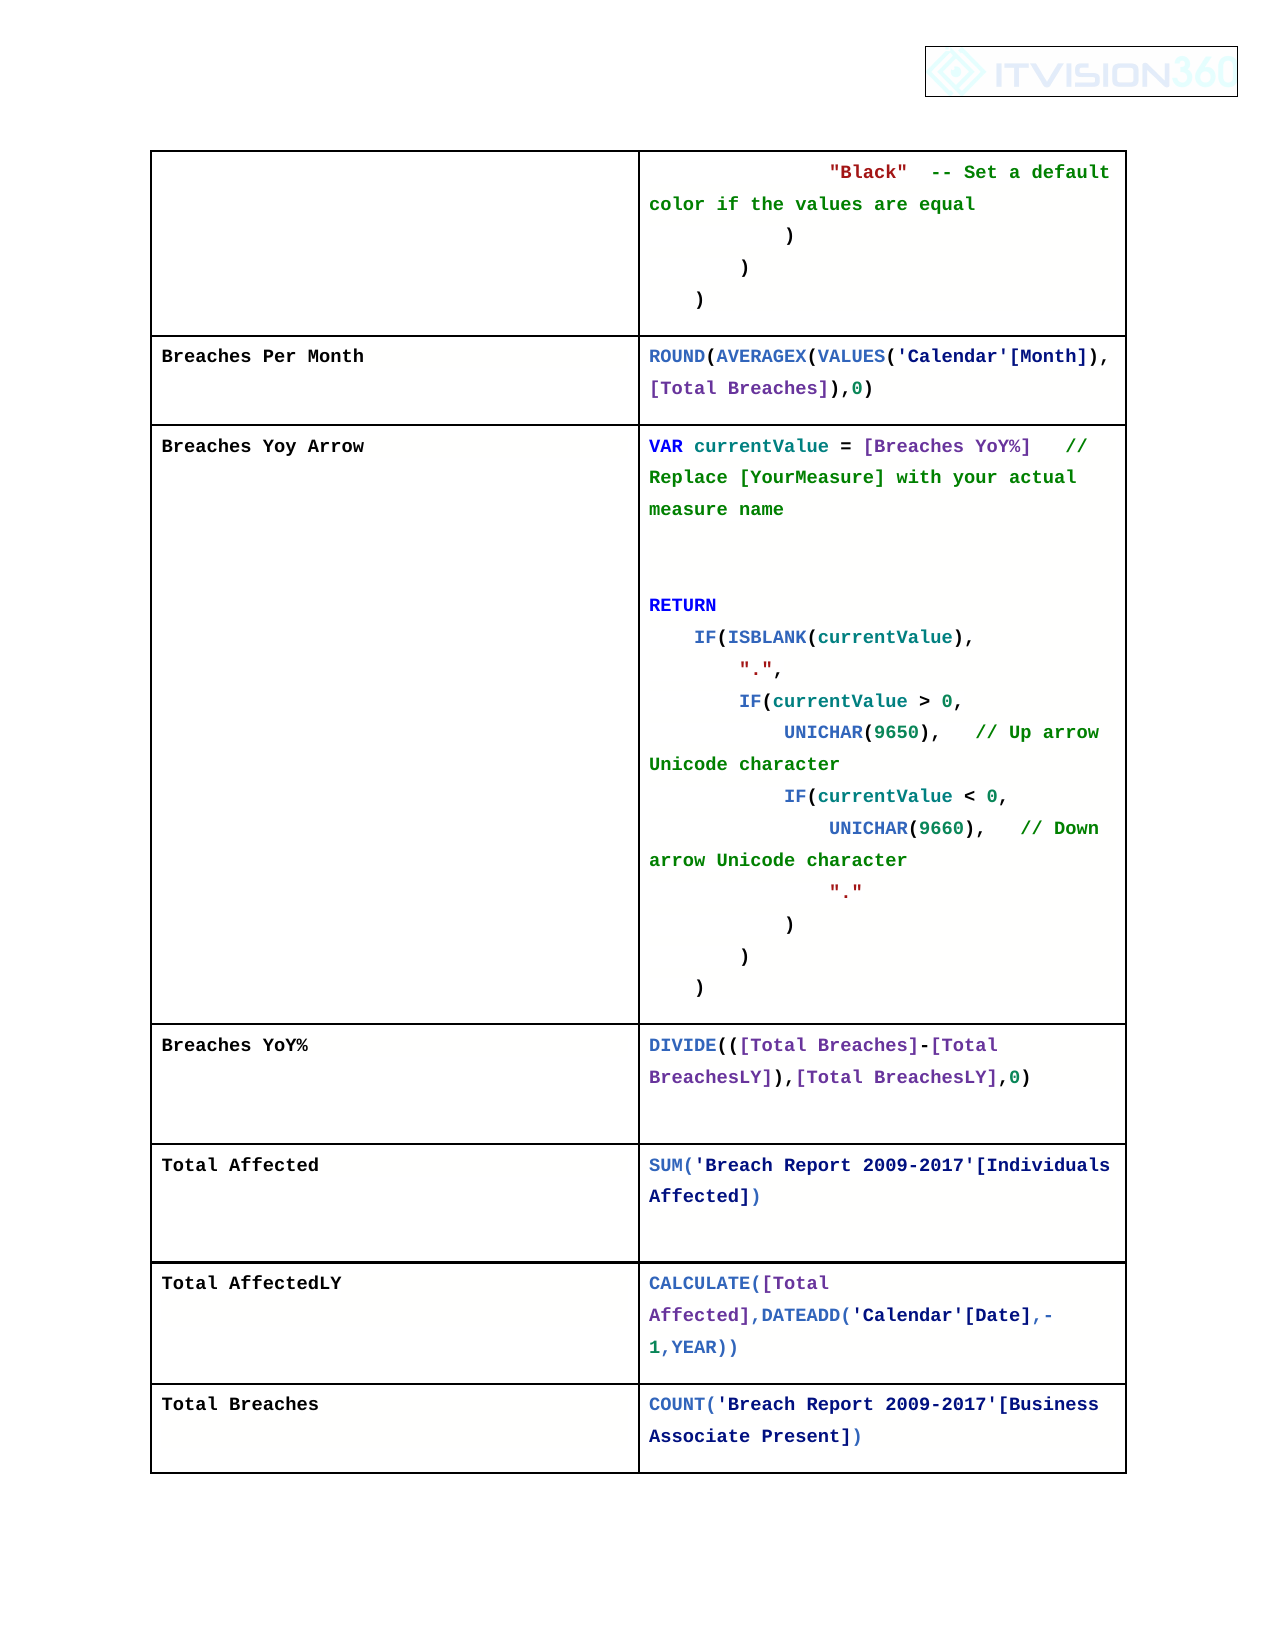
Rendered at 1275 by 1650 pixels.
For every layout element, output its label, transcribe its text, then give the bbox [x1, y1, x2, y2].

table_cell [152, 152, 638, 335]
table_cell VAR currentValue = [Breaches YoY%] // Replace [YourMeasure] with your actual measure name RETURN IF(ISBLANK(currentValue), ".", IF(currentValue > 0, UNICHAR(9650), // Up arrow Unicode character IF(currentValue < 0, UNICHAR(9660), // Down arrow Unicode character "." ) ) ) [640, 426, 1125, 1023]
table_cell Breaches Per Month [152, 337, 638, 424]
table_cell DIVIDE(([Total Breaches]-[Total BreachesLY]),[Total BreachesLY],0) [640, 1025, 1125, 1143]
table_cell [640, 152, 1125, 335]
table_cell Breaches YoY% [152, 1025, 638, 1143]
table_cell Total Affected [152, 1145, 638, 1261]
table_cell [640, 1385, 1125, 1472]
table_cell ROUND(AVERAGEX(VALUES('Calendar'[Month]),[Total Breaches]),0) [640, 337, 1125, 424]
table_cell SUM('Breach Report 2009-2017'[Individuals Affected]) [640, 1145, 1125, 1261]
table_cell Total Breaches [152, 1385, 638, 1472]
table_cell Total AffectedLY [152, 1264, 638, 1382]
table_cell Breaches Yoy Arrow [152, 426, 638, 1023]
table_cell CALCULATE([Total Affected],DATEADD('Calendar'[Date],-1,YEAR)) [640, 1264, 1125, 1382]
